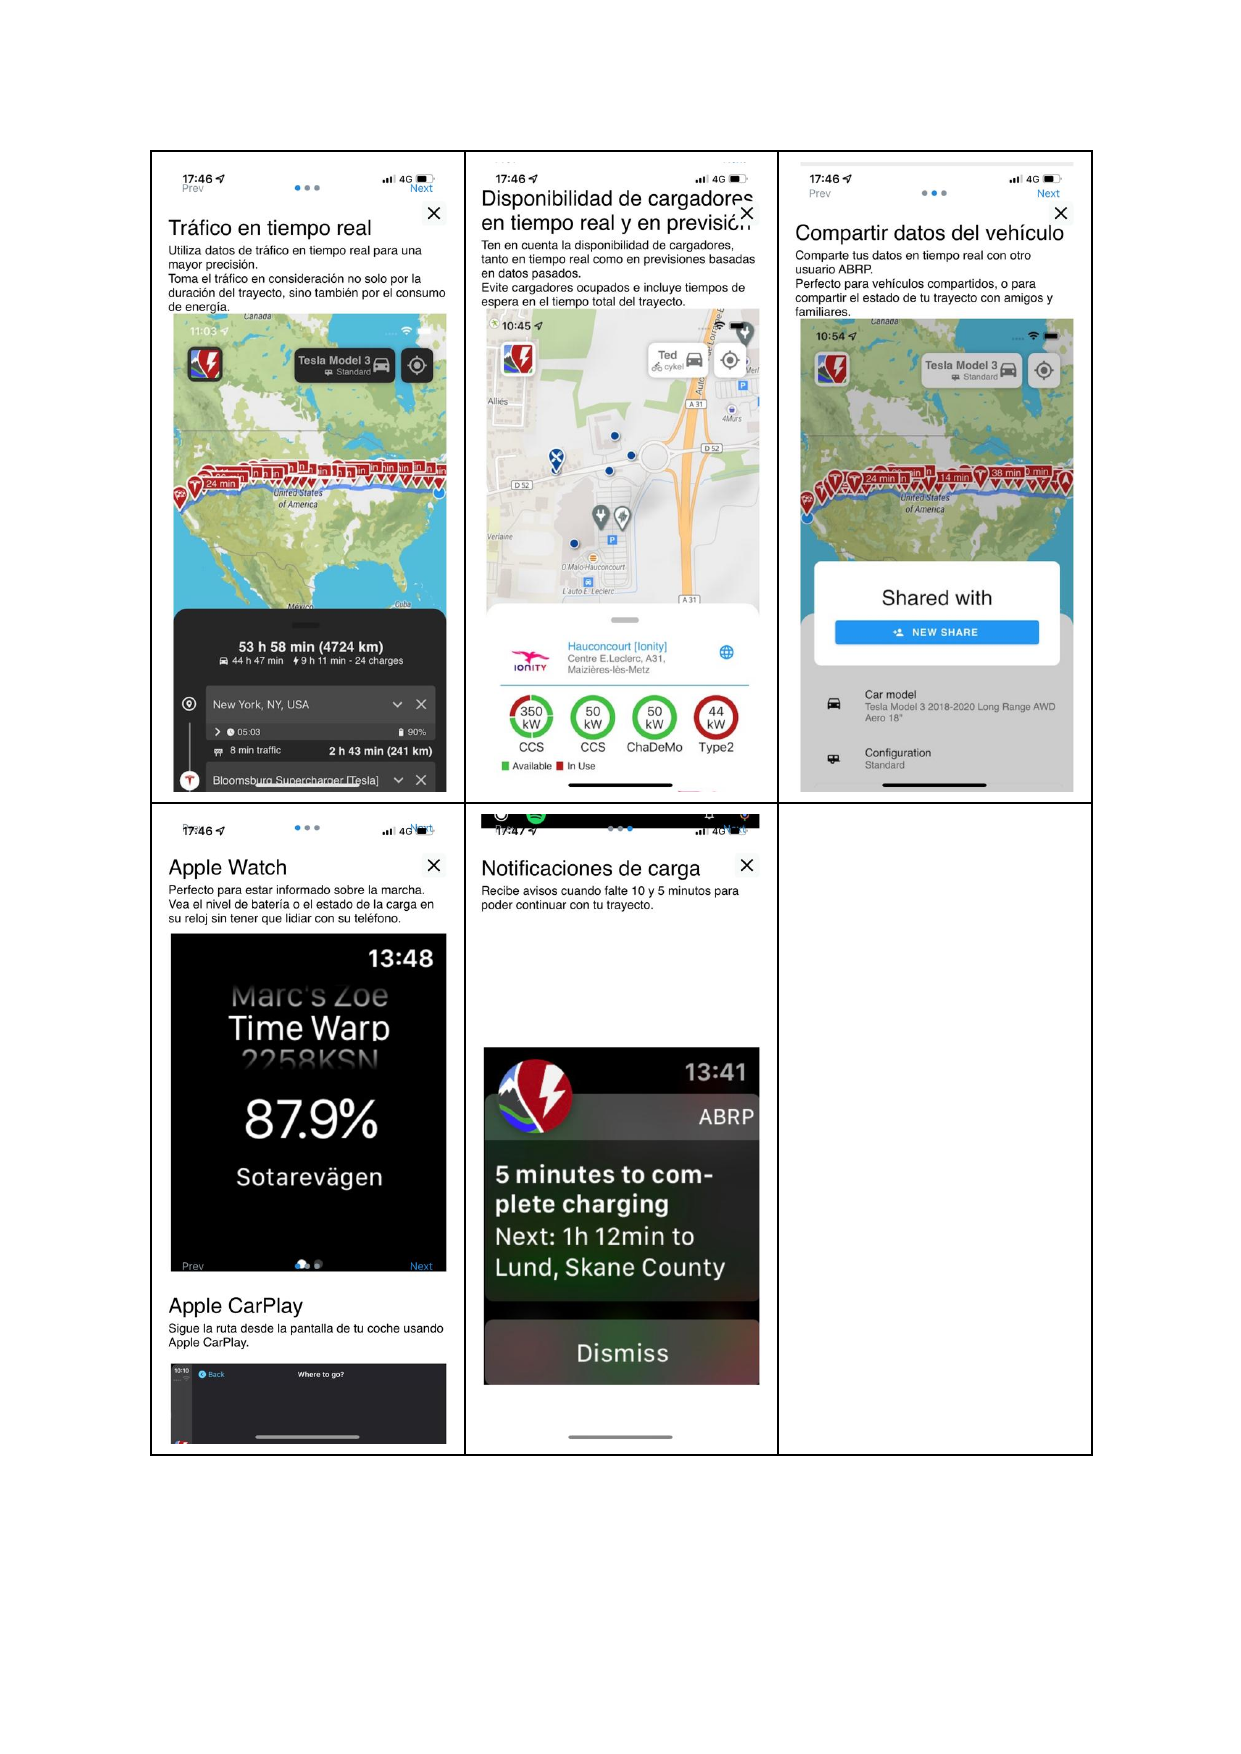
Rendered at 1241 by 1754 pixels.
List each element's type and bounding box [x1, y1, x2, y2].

table_cell [152, 804, 464, 1454]
table_cell [466, 804, 777, 1454]
picture [161, 814, 453, 1444]
table_cell [466, 152, 777, 802]
picture [475, 814, 766, 1444]
picture [475, 162, 766, 792]
picture [788, 162, 1079, 792]
table_cell [779, 152, 1091, 802]
table_cell [779, 804, 1091, 1454]
picture [161, 162, 453, 792]
table_cell [152, 152, 464, 802]
